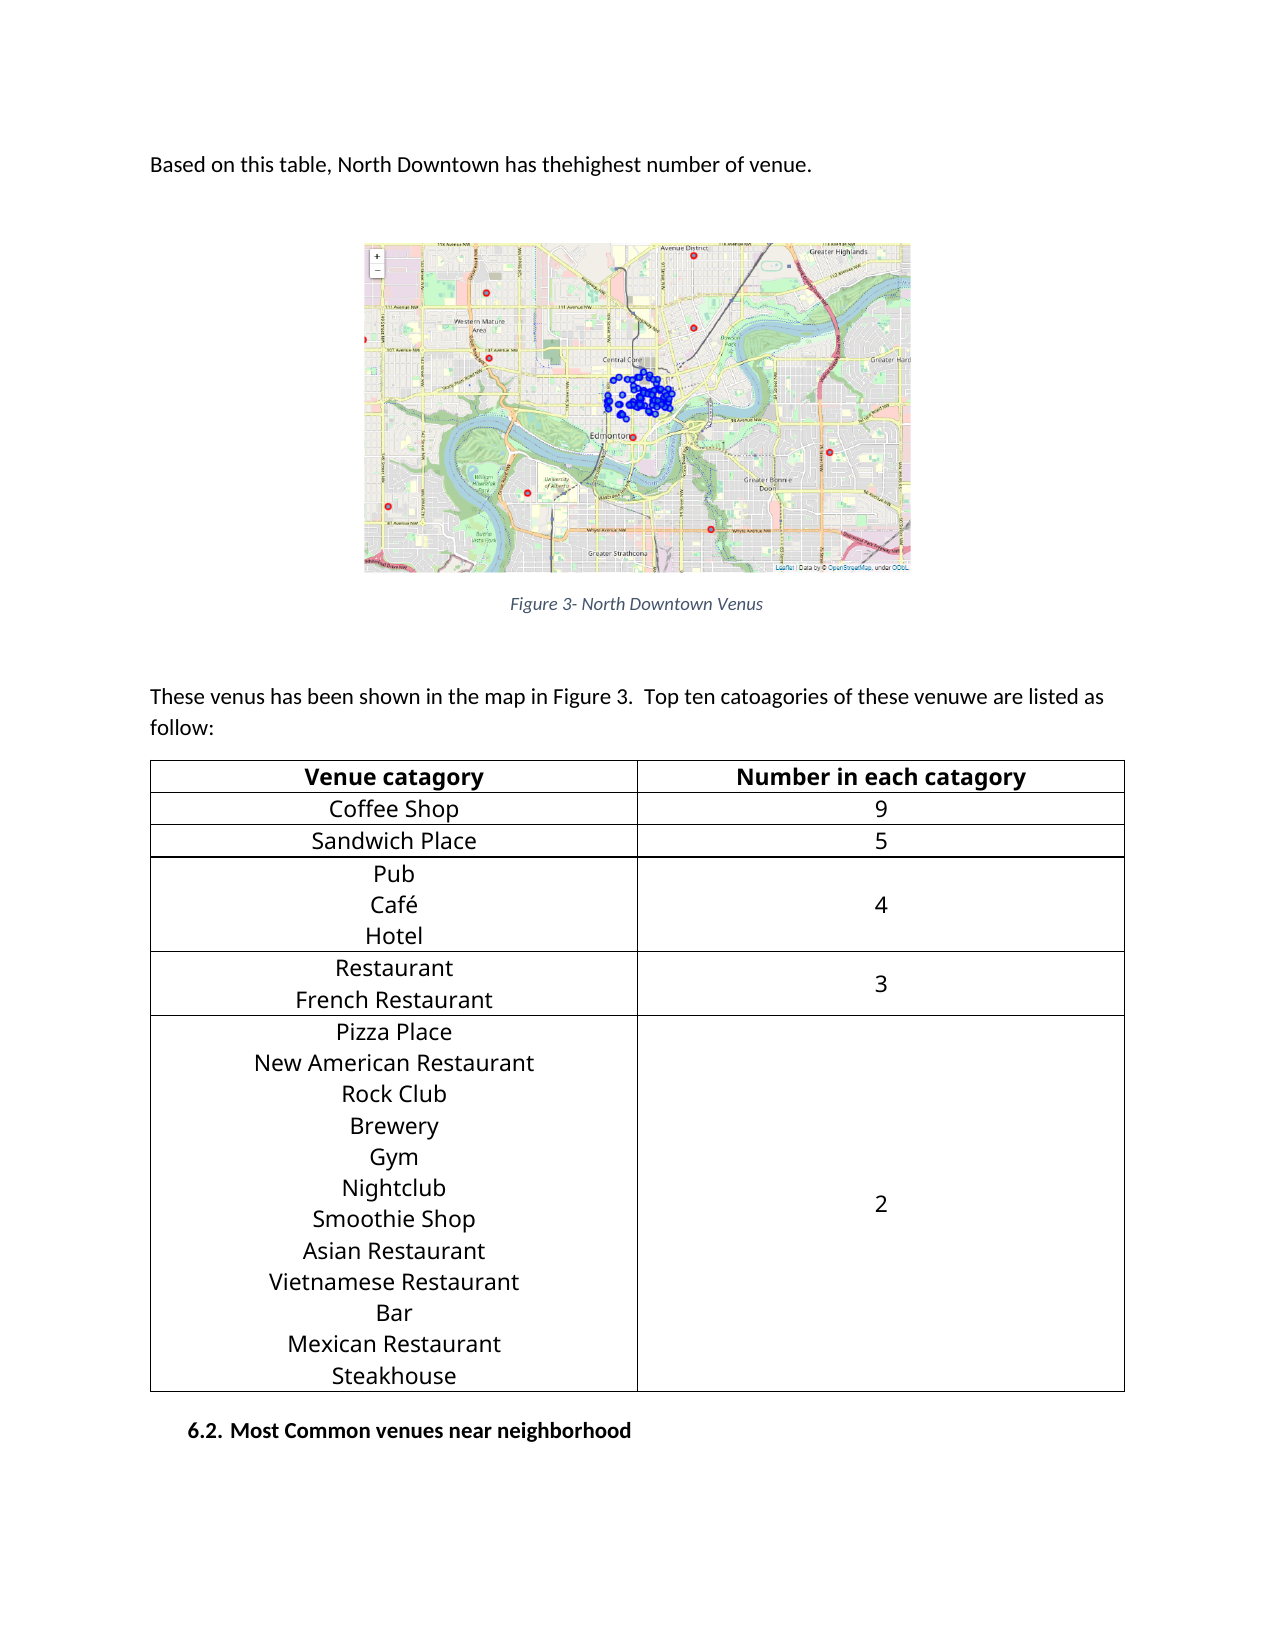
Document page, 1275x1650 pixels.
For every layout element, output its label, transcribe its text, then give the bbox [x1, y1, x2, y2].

table_cell 3 [638, 952, 1124, 1015]
picture [364, 243, 911, 573]
table_cell 2 [638, 1016, 1124, 1391]
list Most Common venues near neighborhood [187, 1417, 1125, 1445]
table_cell 5 [638, 825, 1124, 856]
table_header Number in each catagory [638, 761, 1124, 792]
text Based on this table, North Downtown has thehighest number of venue. [150, 150, 1125, 178]
text Figure 3- North Downtown Venus [150, 592, 1125, 615]
table_cell 4 [638, 858, 1124, 951]
table_cell Coffee Shop [151, 793, 637, 824]
table_cell Sandwich Place [151, 825, 637, 856]
table_header Venue catagory [151, 761, 637, 792]
table_cell 9 [638, 793, 1124, 824]
text These venus has been shown in the map in Figure 3. Top ten catoagories of these venuwe are listed as follow: [150, 682, 1125, 741]
